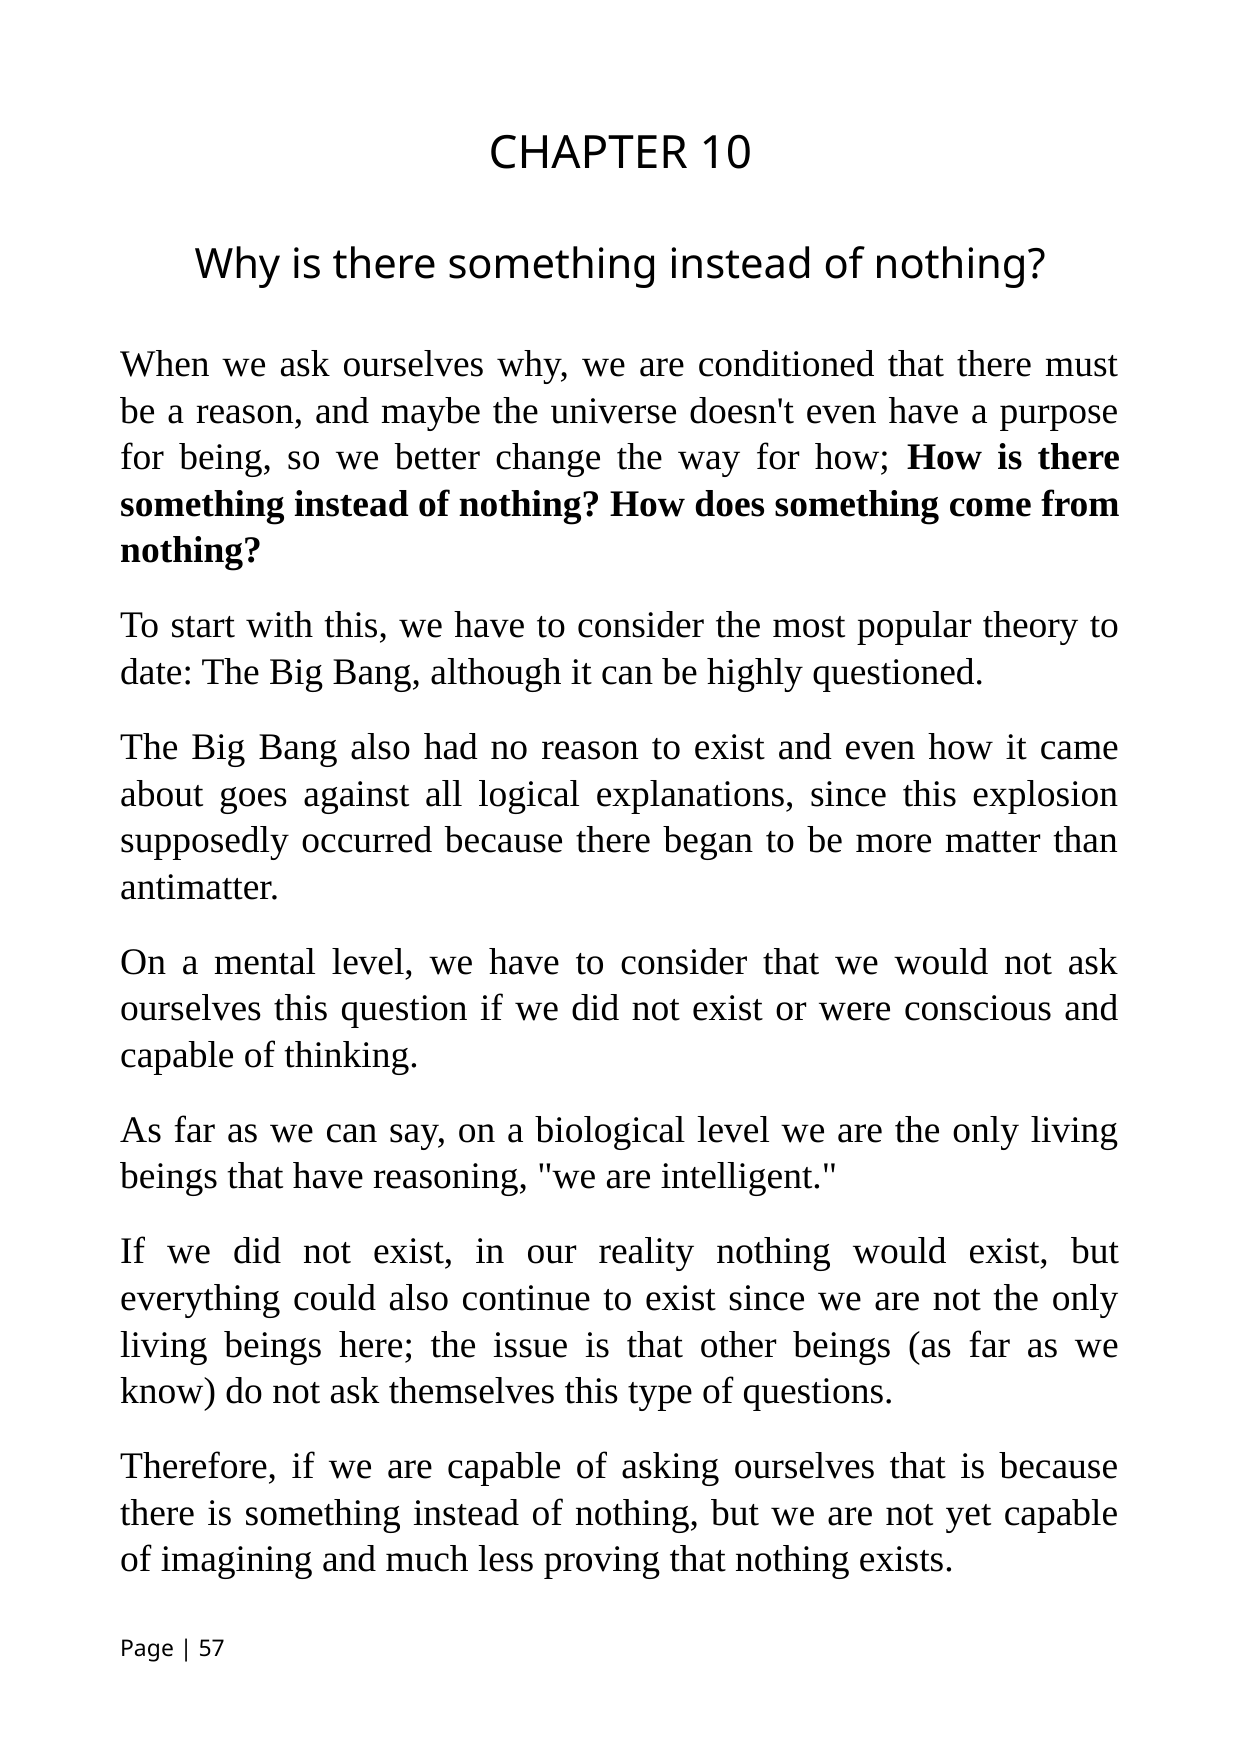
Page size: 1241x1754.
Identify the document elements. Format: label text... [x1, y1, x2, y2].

text CHAPTER 10 [120, 120, 1120, 182]
text Why is there something instead of nothing? [120, 234, 1120, 291]
text The Big Bang also had no reason to exist and even how it came about goes against all logical explanations, since this explosion supposedly occurred because there began to be more matter than antimatter. [120, 724, 1120, 907]
text If we did not exist, in our reality nothing would exist, but everything could also continue to exist since we are not the only living beings here; the issue is that other beings (as far as we know) do not ask themselves this type of questions. [120, 1229, 1120, 1412]
text To start with this, we have to consider the most popular theory to date: The Big Bang, although it can be highly questioned. [120, 603, 1120, 693]
text On a mental level, we have to consider that we would not ask ourselves this question if we did not exist or were conscious and capable of thinking. [120, 939, 1120, 1075]
text Therefore, if we are capable of asking ourselves that is because there is something instead of nothing, but we are not yet capable of imagining and much less proving that nothing exists. [120, 1443, 1120, 1580]
text When we ask ourselves why, we are conditioned that there must be a reason, and maybe the universe doesn't even have a purpose for being, so we better change the way for how; How is there something instead of nothing? How does something come from nothing? [120, 342, 1120, 571]
text As far as we can say, on a biological level we are the only living beings that have reasoning, "we are intelligent." [120, 1107, 1120, 1197]
